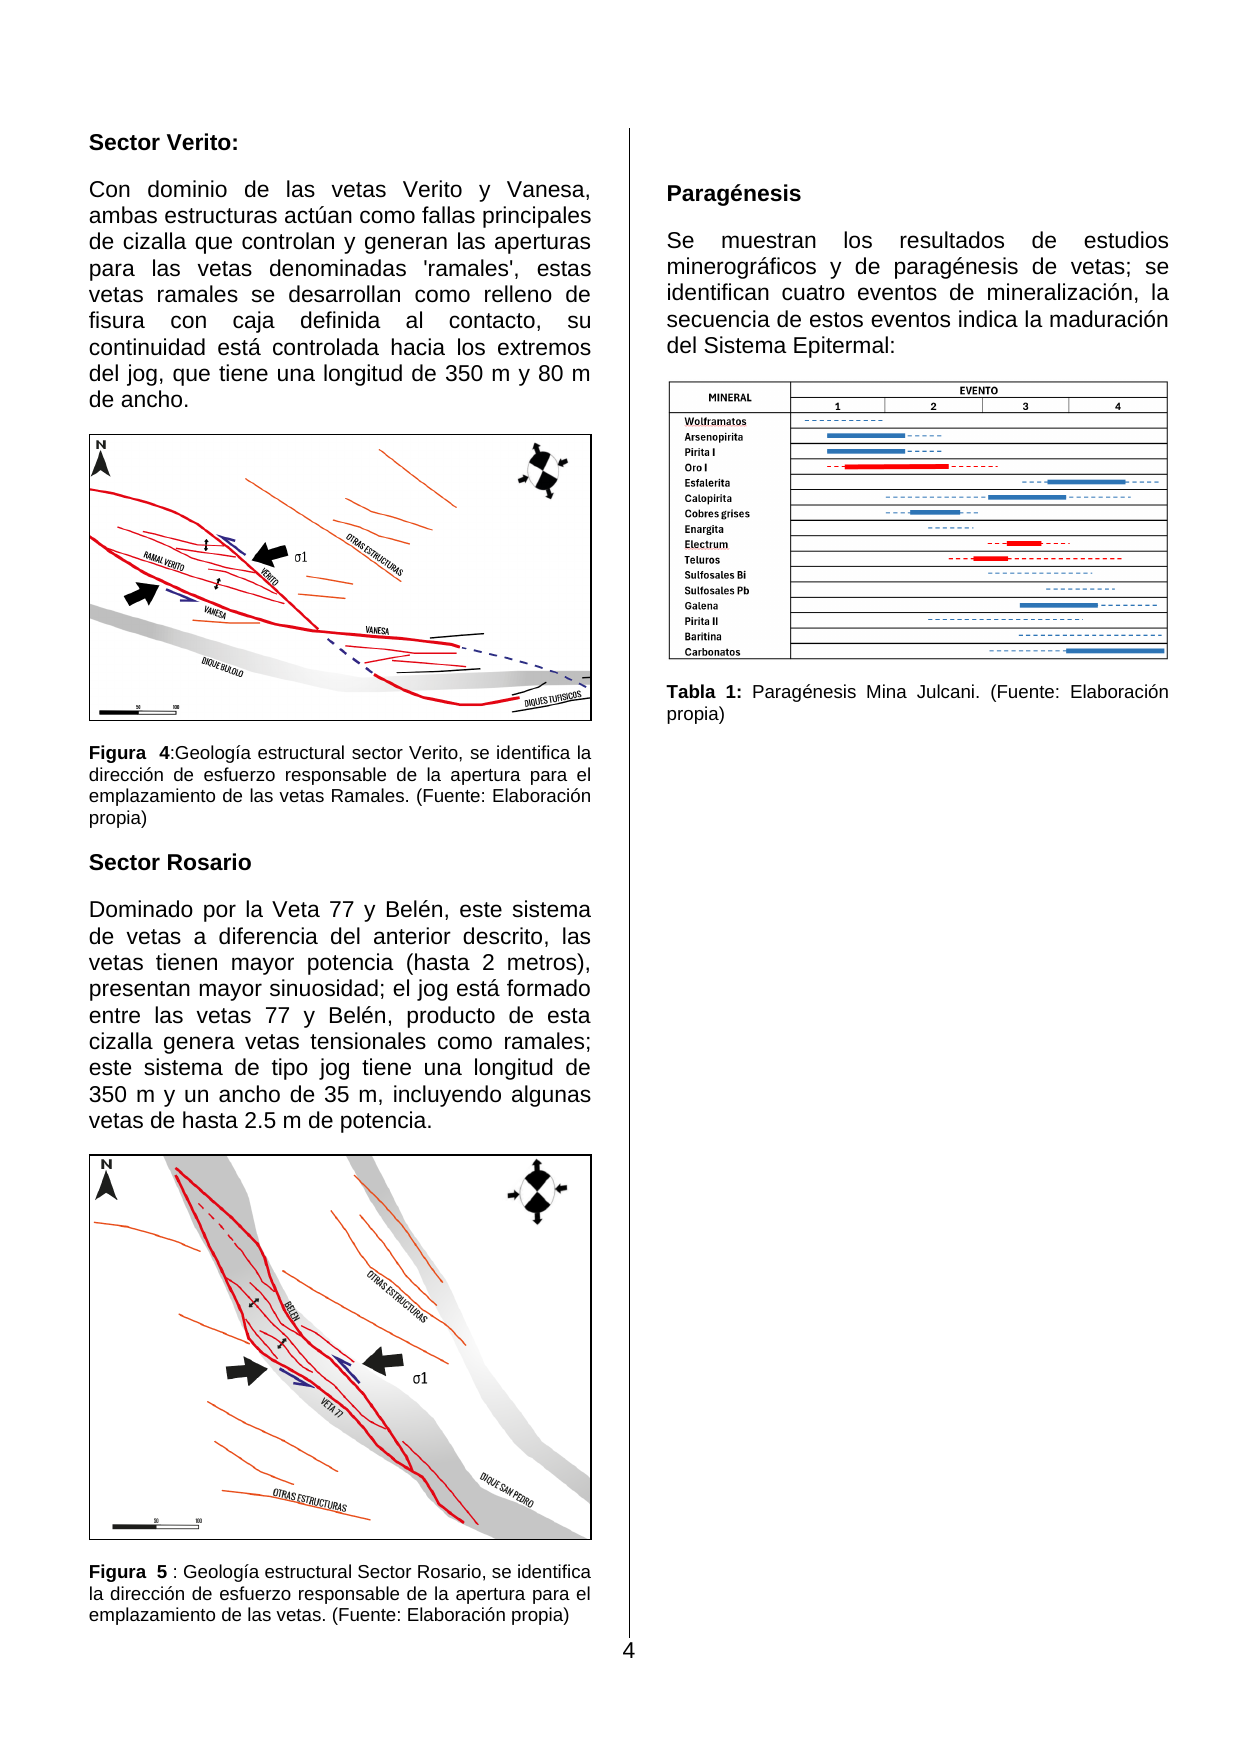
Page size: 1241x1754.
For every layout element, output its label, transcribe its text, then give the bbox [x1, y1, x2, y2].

picture [90, 435, 590, 720]
text Con dominio de las vetas Verito y Vanesa, ambas estructuras actúan como fallas principales de cizalla que controlan y generan las aperturas para las vetas denominadas 'ramales', estas vetas ramales se desarrollan como relleno de fisura con caja definida al contacto, su continuidad está controlada hacia los extremos del jog, que tiene una longitud de 350 m y 80 m de ancho. [89, 176, 591, 413]
text Figura 5 : Geología estructural Sector Rosario, se identifica la dirección de esfuerzo responsable de la apertura para el emplazamiento de las vetas. (Fuente: Elaboración propia) [89, 1561, 591, 1626]
text Se muestran los resultados de estudios minerográficos y de paragénesis de vetas; se identifican cuatro eventos de mineralización, la secuencia de estos eventos indica la maduración del Sistema Epitermal: [666, 227, 1169, 358]
text Sector Rosario [89, 849, 591, 875]
text Sector Verito: [89, 128, 591, 155]
picture [666, 379, 1170, 661]
text Dominado por la Veta 77 y Belén, este sistema de vetas a diferencia del anterior descrito, las vetas tienen mayor potencia (hasta 2 metros), presentan mayor sinuosidad; el jog está formado entre las vetas 77 y Belén, producto de esta cizalla genera vetas tensionales como ramales; este sistema de tipo jog tiene una longitud de 350 m y un ancho de 35 m, incluyendo algunas vetas de hasta 2.5 m de potencia. [89, 896, 591, 1133]
text Figura 4:Geología estructural sector Verito, se identifica la dirección de esfuerzo responsable de la apertura para el emplazamiento de las vetas Ramales. (Fuente: Elaboración propia) [89, 742, 591, 828]
text Paragénesis [666, 179, 1169, 206]
picture [90, 1156, 590, 1539]
text Tabla 1: Paragénesis Mina Julcani. (Fuente: Elaboración propia) [666, 681, 1169, 724]
